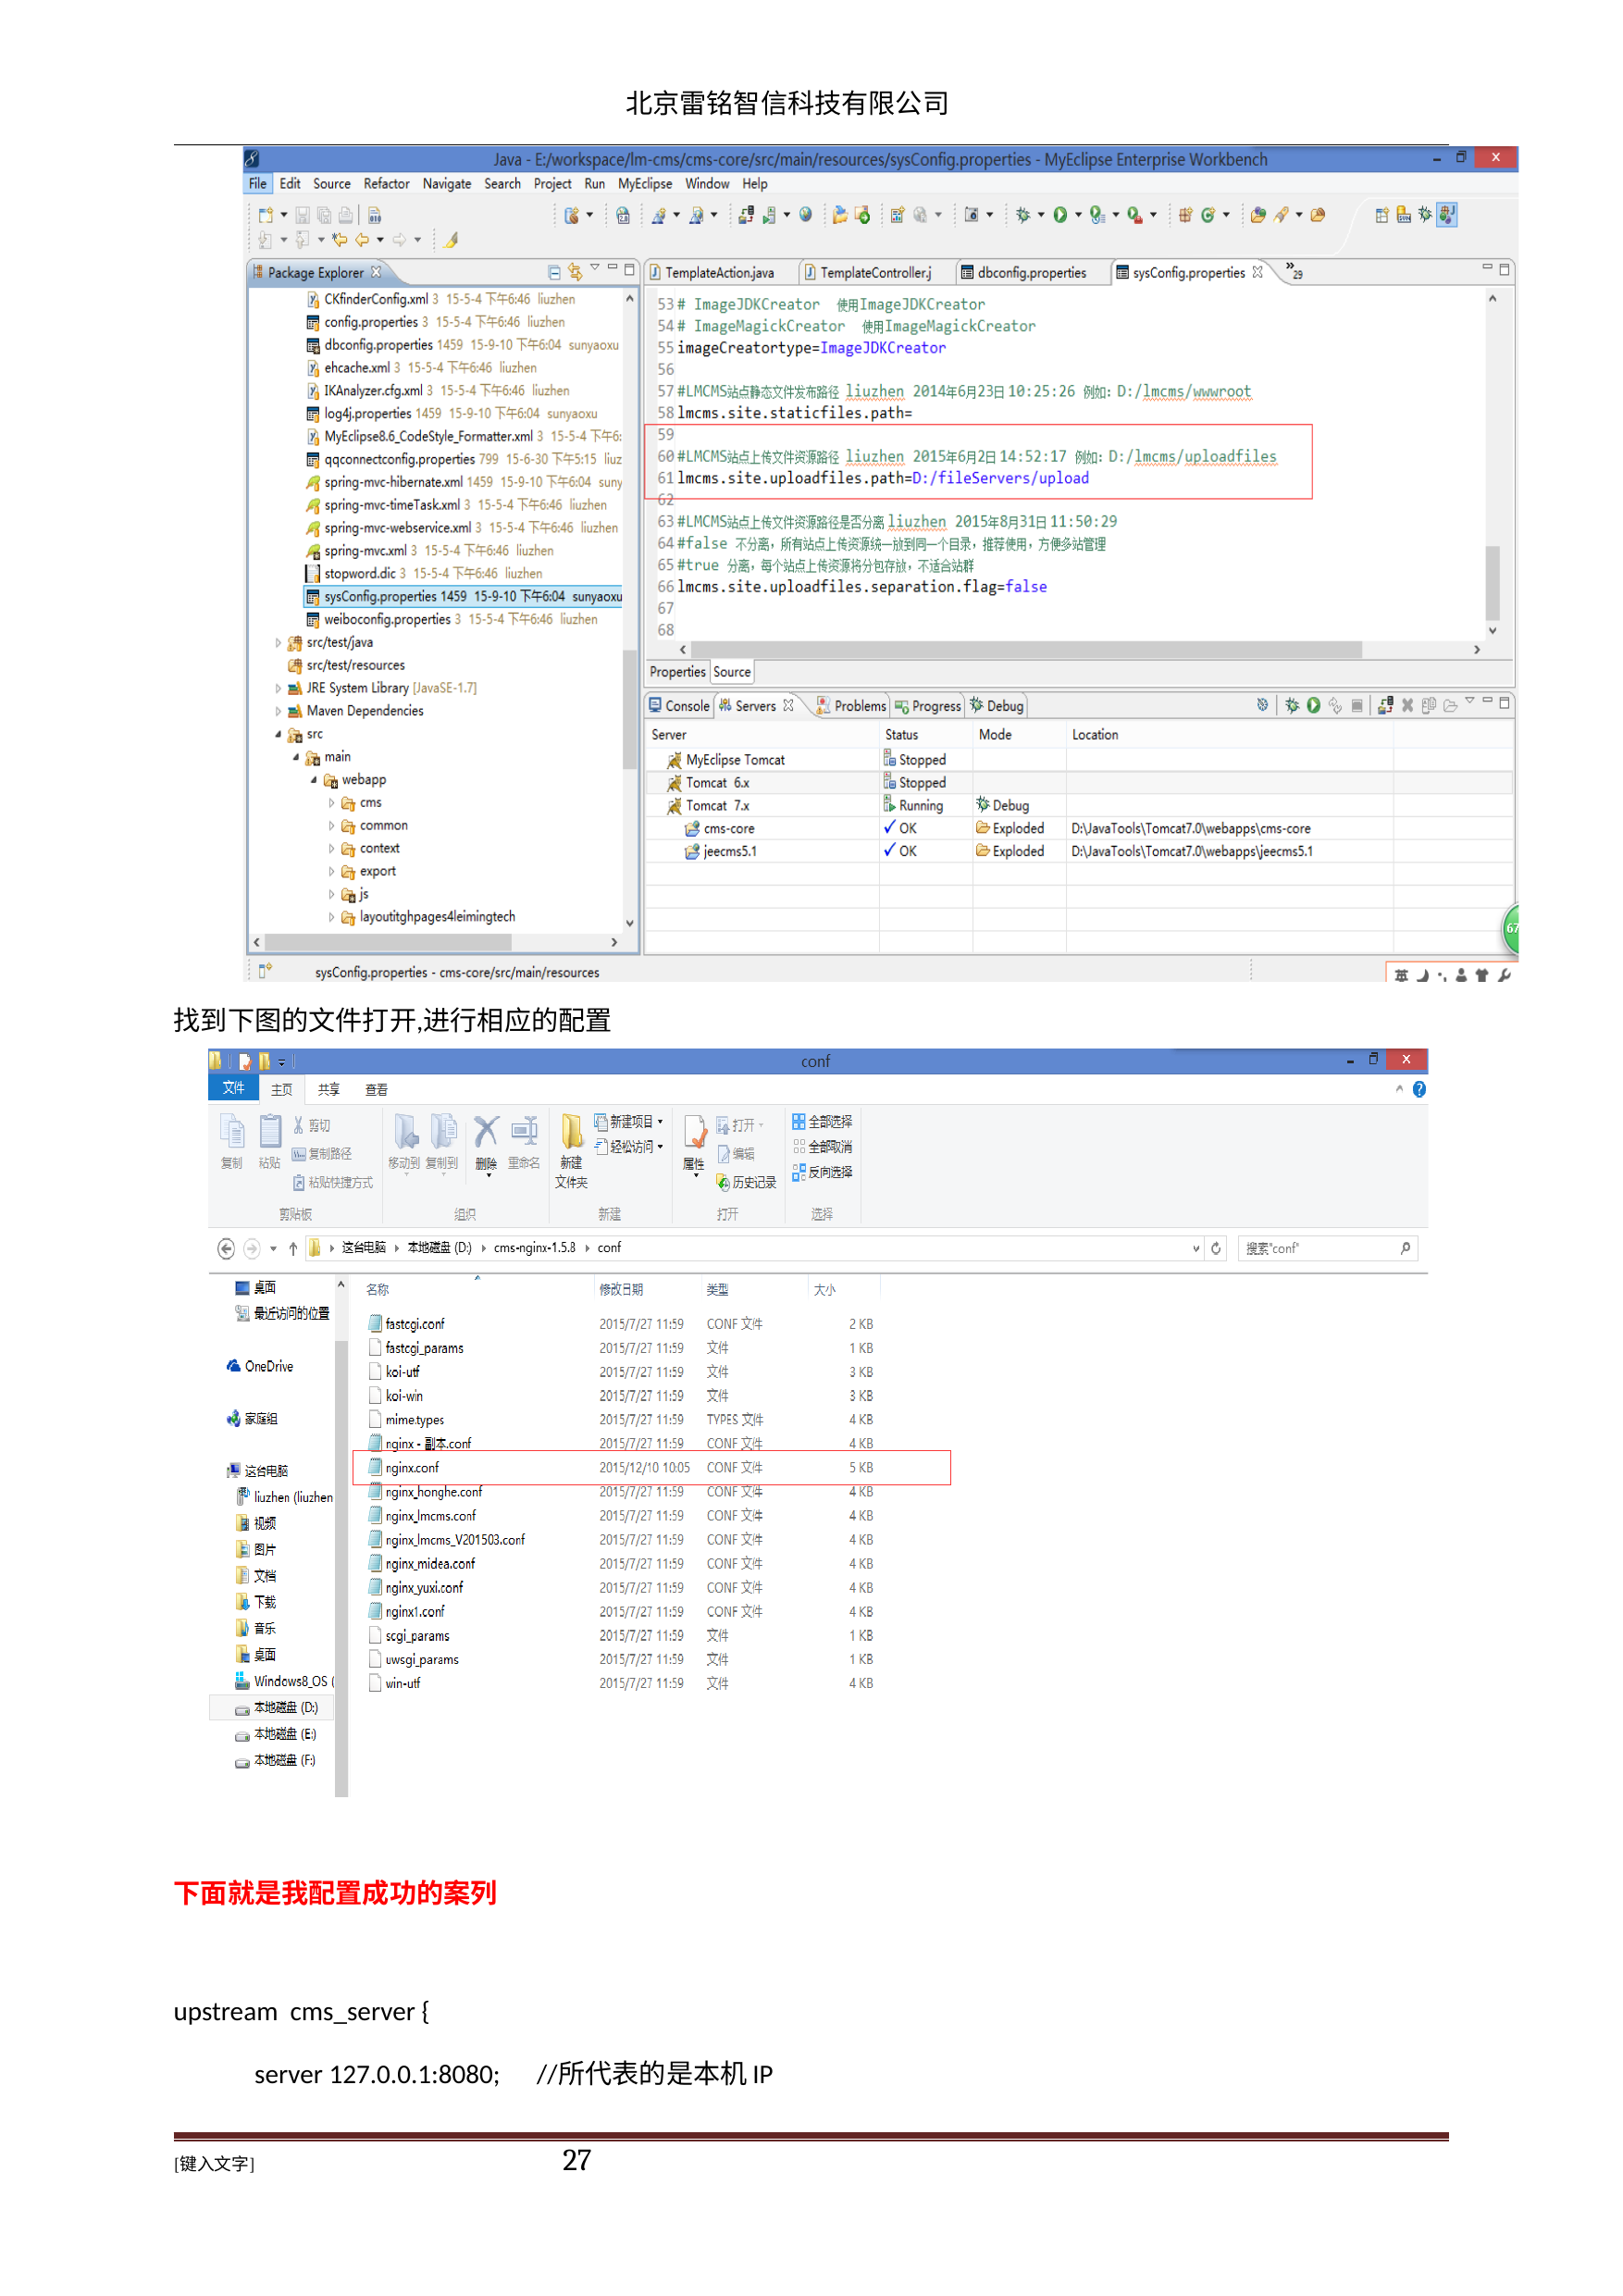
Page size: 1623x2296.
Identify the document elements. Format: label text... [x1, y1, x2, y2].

picture [242, 146, 1519, 982]
text 找到下图的文件打开,进行相应的配置 [173, 988, 1449, 1049]
text upstream cms_server { [173, 1981, 1449, 2042]
picture [208, 1049, 1429, 1797]
text server 127.0.0.1:8080; //所代表的是本机IP [173, 2042, 1449, 2102]
text 下面就是我配置成功的案列 [173, 1861, 1449, 1921]
